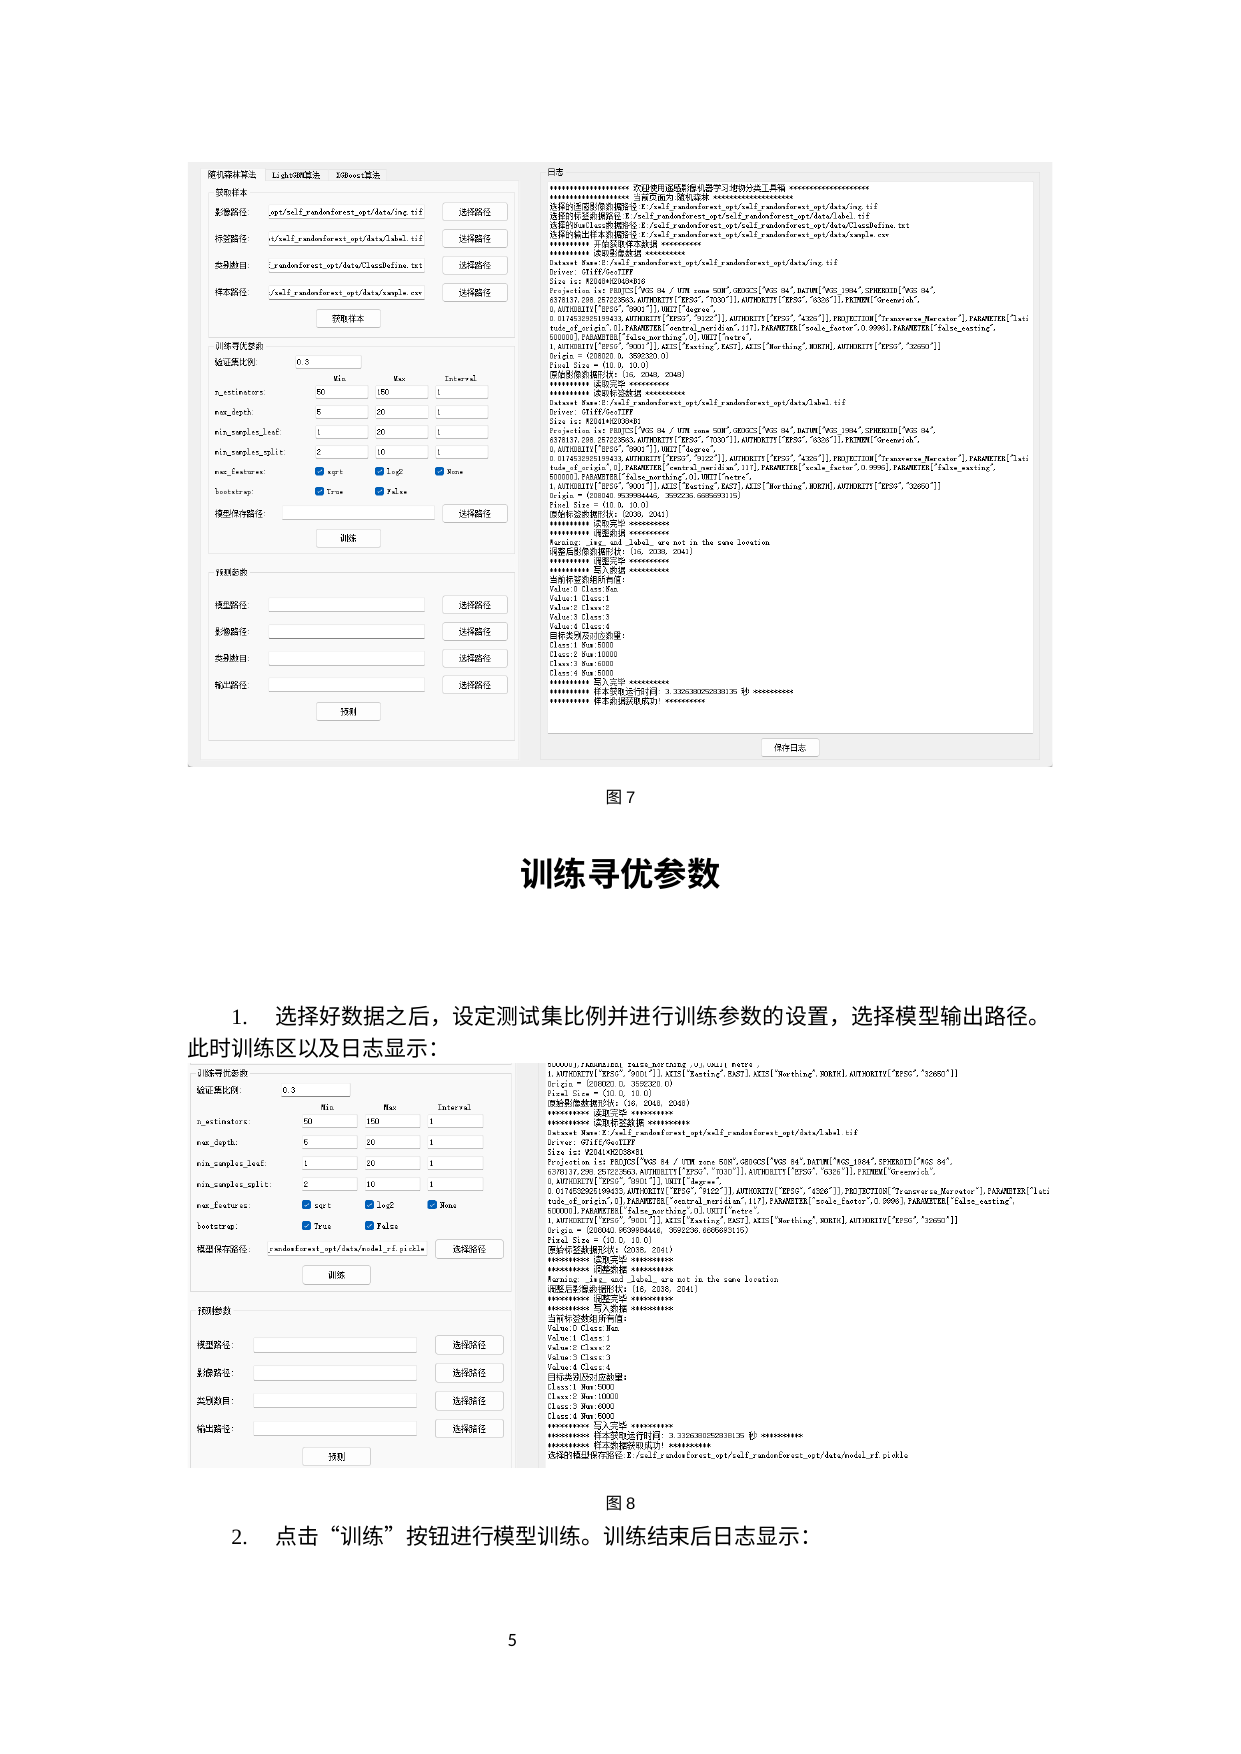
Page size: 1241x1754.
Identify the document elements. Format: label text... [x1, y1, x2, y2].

subtitle 训练寻优参数 [187, 839, 1053, 904]
list 选择好数据之后，设定测试集比例并进行训练参数的设置，选择模型输出路径。此时训练区以及日志显示： [187, 998, 1053, 1063]
text 图 7 [187, 779, 1053, 812]
picture [187, 162, 1053, 767]
list 点击“训练”按钮进行模型训练。训练结束后日志显示： [187, 1518, 1053, 1551]
text 图 8 [187, 1486, 1053, 1518]
picture [187, 1063, 1053, 1468]
